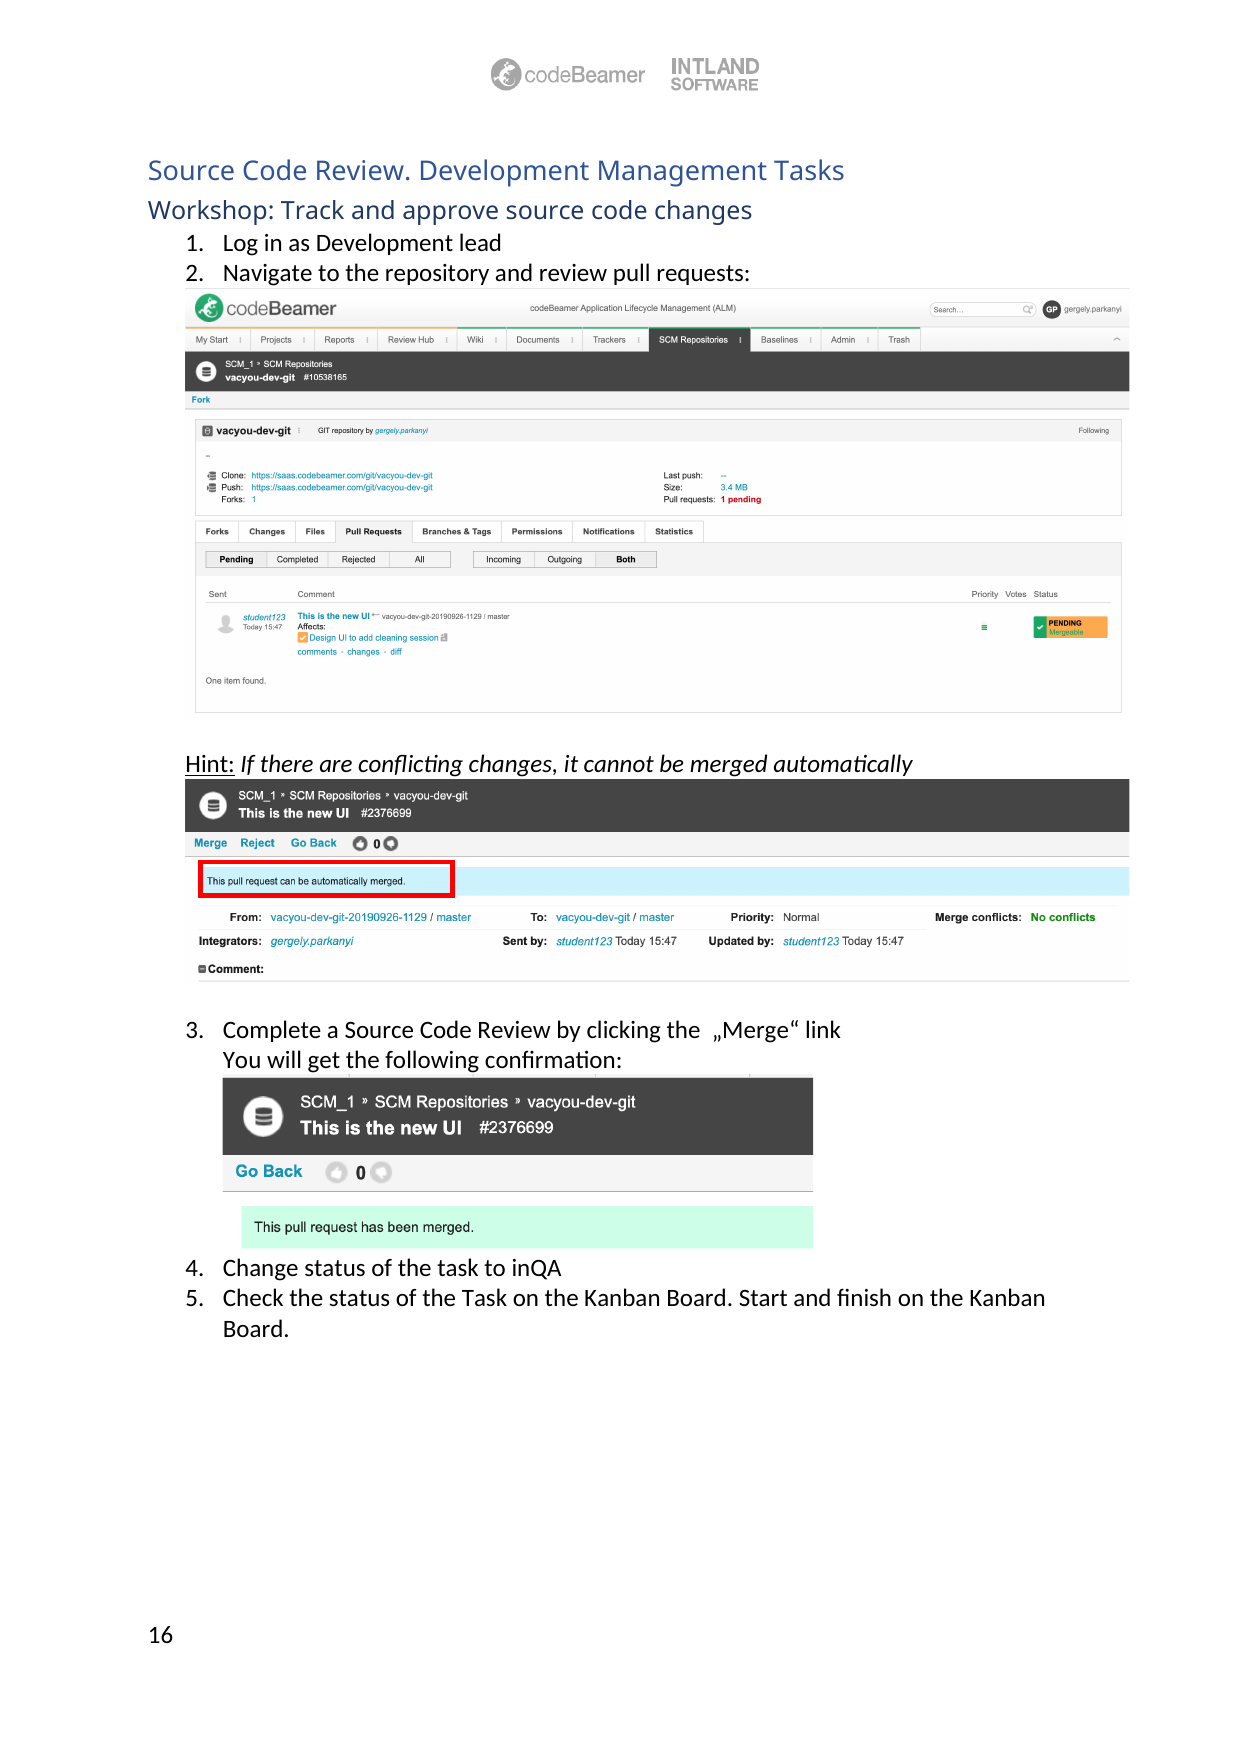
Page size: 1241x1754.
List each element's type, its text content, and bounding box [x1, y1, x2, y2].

picture [477, 42, 766, 97]
subtitle Source Code Review. Development Management Tasks [148, 152, 1093, 189]
text You will get the following confirmation: [223, 1044, 1093, 1075]
subtitle Workshop: Track and approve source code changes [148, 193, 1093, 227]
picture [185, 287, 1130, 719]
picture [222, 1074, 814, 1252]
list Check the status of the Task on the Kanban Board. Start and finish on the Kanban Board. [185, 1282, 1093, 1343]
list Log in as Development lead [185, 227, 1093, 257]
list Complete a Source Code Review by clicking the „Merge“ link [185, 1014, 1093, 1044]
list Change status of the task to inQA [185, 1252, 1093, 1282]
text Hint: If there are conflicting changes, it cannot be merged automatically [185, 749, 1093, 779]
picture [185, 779, 1130, 984]
list Navigate to the repository and review pull requests: [185, 257, 1093, 287]
